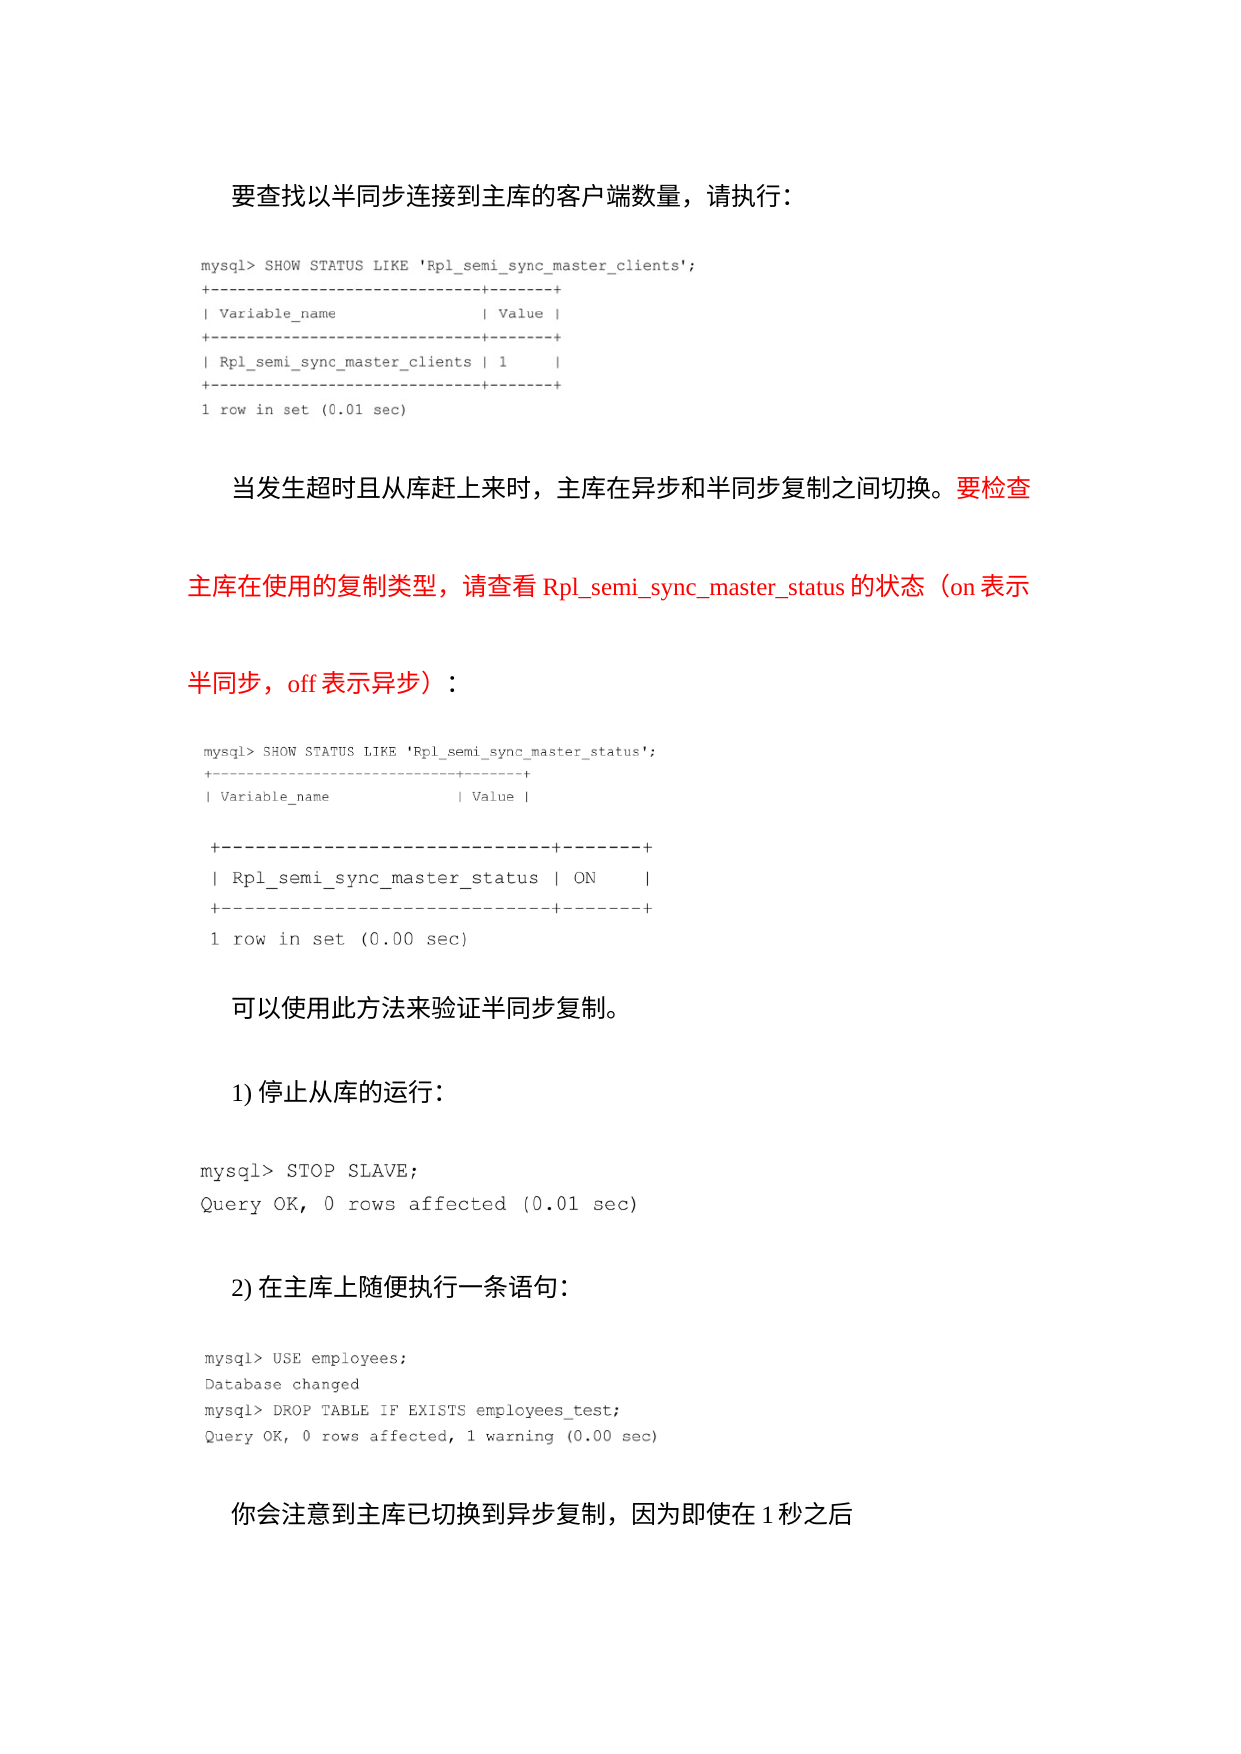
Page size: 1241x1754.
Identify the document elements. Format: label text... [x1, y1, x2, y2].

picture [187, 251, 729, 434]
text 当发生超时且从库赶上来时，主库在异步和半同步复制之间切换。要检查主库在使用的复制类型，请查看Rpl_semi_sync_master_status的状态（on表示半同步，off表示异步）： [187, 454, 1053, 714]
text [187, 1480, 1053, 1545]
picture [187, 1343, 682, 1458]
picture [187, 738, 698, 954]
text 要查找以半同步连接到主库的客户端数量，请执行： [187, 162, 1053, 227]
list 在主库上随便执行一条语句： [187, 1253, 1053, 1318]
list 停止从库的运行： [187, 1058, 1053, 1123]
picture [187, 1153, 665, 1226]
text 可以使用此方法来验证半同步复制。 [187, 974, 1053, 1039]
